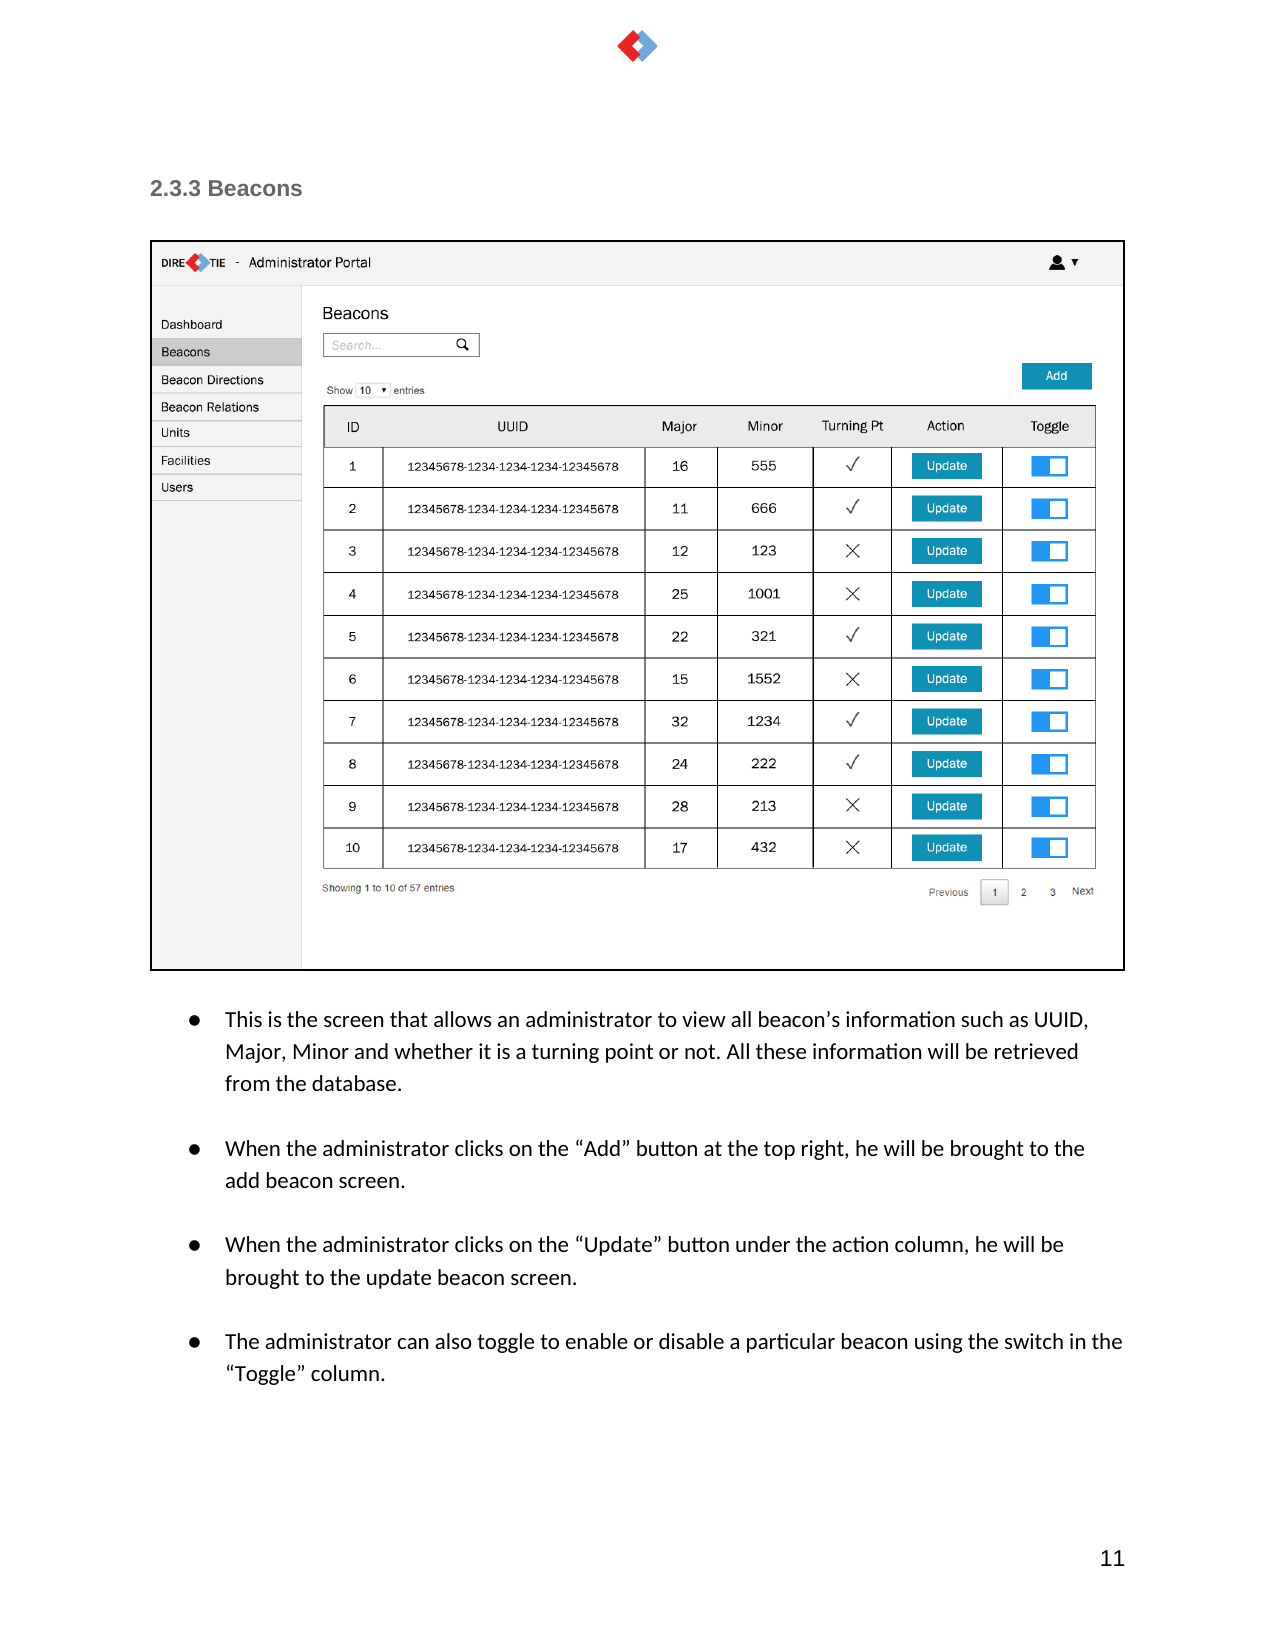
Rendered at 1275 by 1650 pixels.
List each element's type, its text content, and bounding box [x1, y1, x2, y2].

picture [617, 30, 658, 62]
picture [152, 242, 1123, 969]
list When the administrator clicks on the “Update” button under the action column, he will be brought to the update beacon screen. [187, 1231, 1125, 1291]
list The administrator can also toggle to enable or disable a particular beacon using the switch in the “Toggle” column. [187, 1327, 1125, 1387]
list When the administrator clicks on the “Add” button at the top right, he will be brought to the add beacon screen. [187, 1134, 1125, 1194]
list This is the screen that allows an administrator to view all beacon’s information such as UUID, Major, Minor and whether it is a turning point or not. All these information will be retrieved from the database. [187, 1005, 1125, 1098]
subtitle 2.3.3 Beacons [150, 175, 1125, 201]
